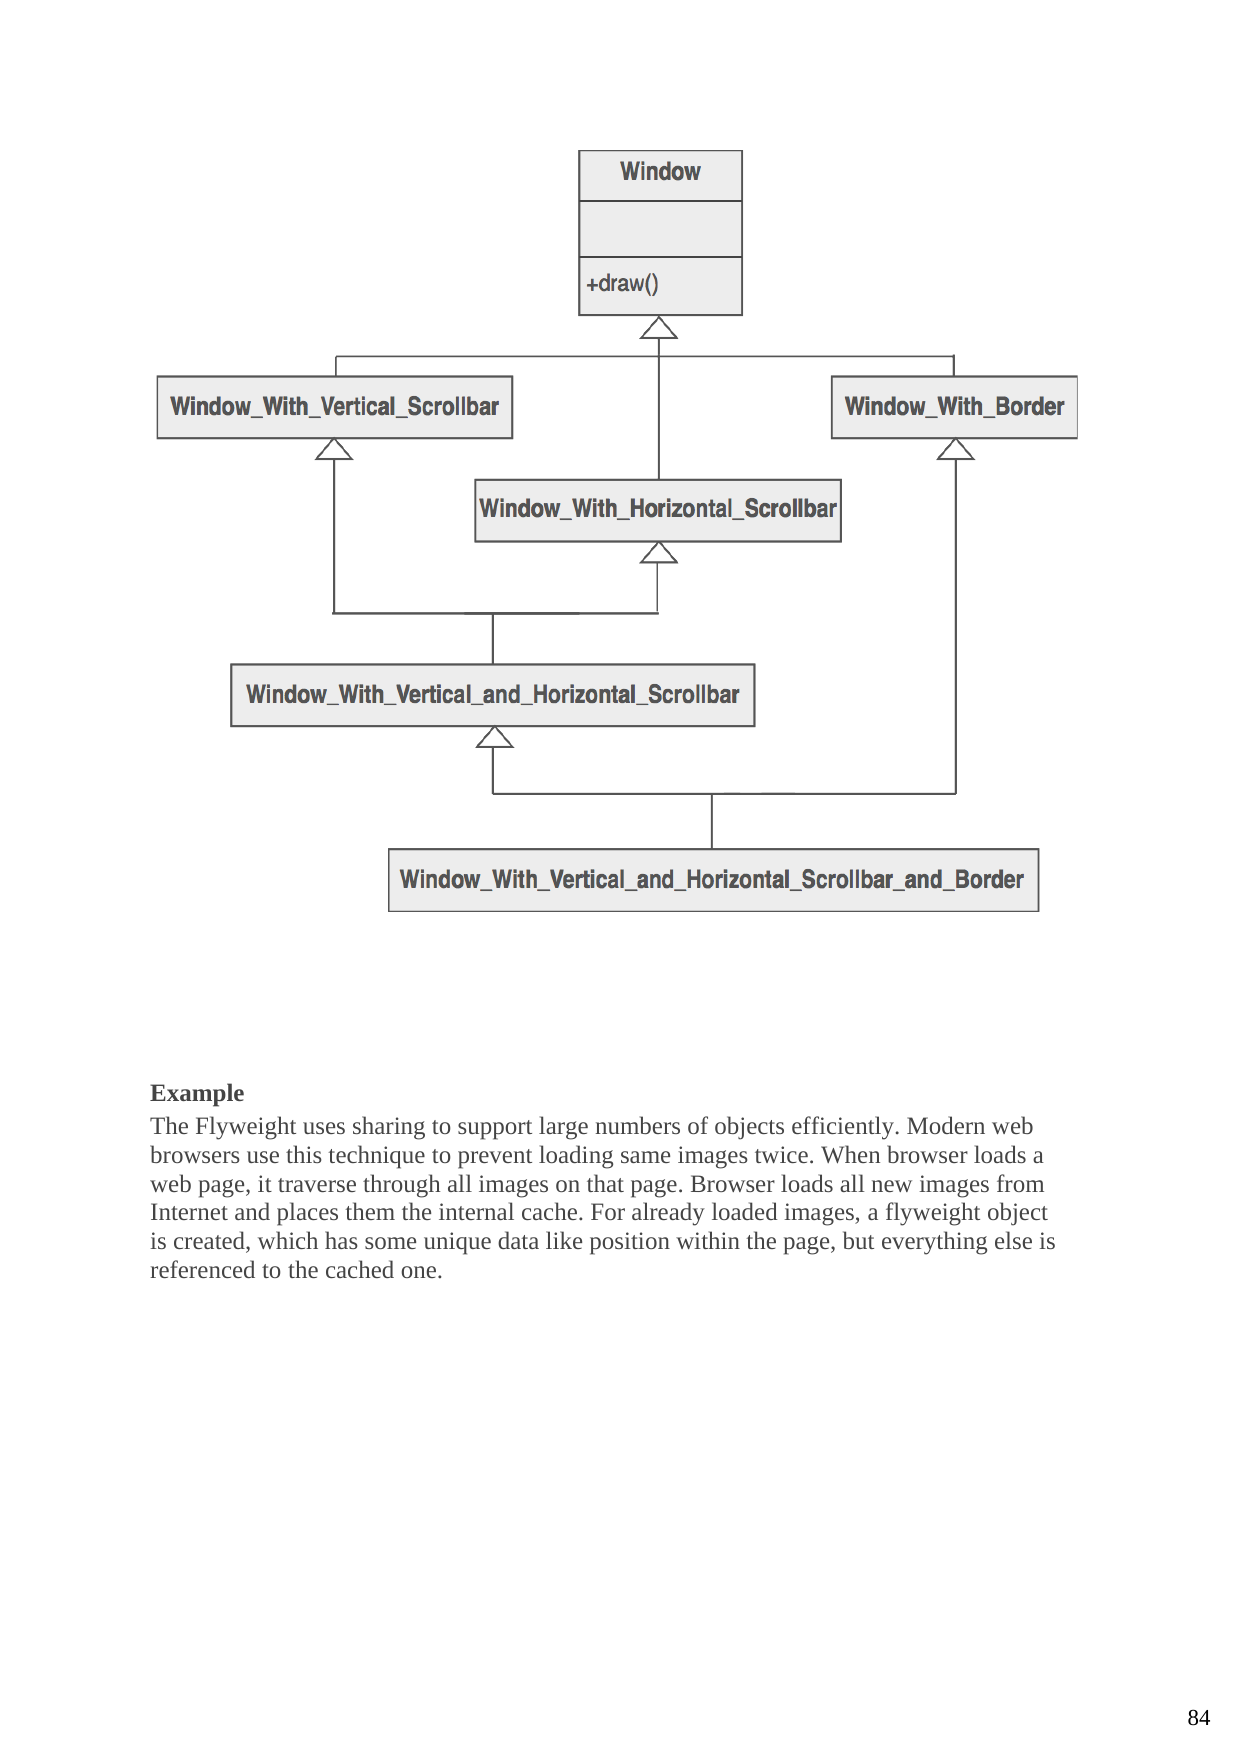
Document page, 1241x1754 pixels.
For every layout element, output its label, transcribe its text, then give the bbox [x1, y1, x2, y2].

picture [156, 150, 1078, 912]
text The Flyweight uses sharing to support large numbers of objects efficiently. Modern web browsers use this technique to prevent loading same images twice. When browser loads a web page, it traverse through all images on that page. Browser loads all new images from Internet and places them the internal cache. For already loaded images, a flyweight object is created, which has some unique data like position within the page, but everything else is referenced to the cached one. [150, 1111, 1069, 1284]
text Example [150, 1078, 1226, 1107]
